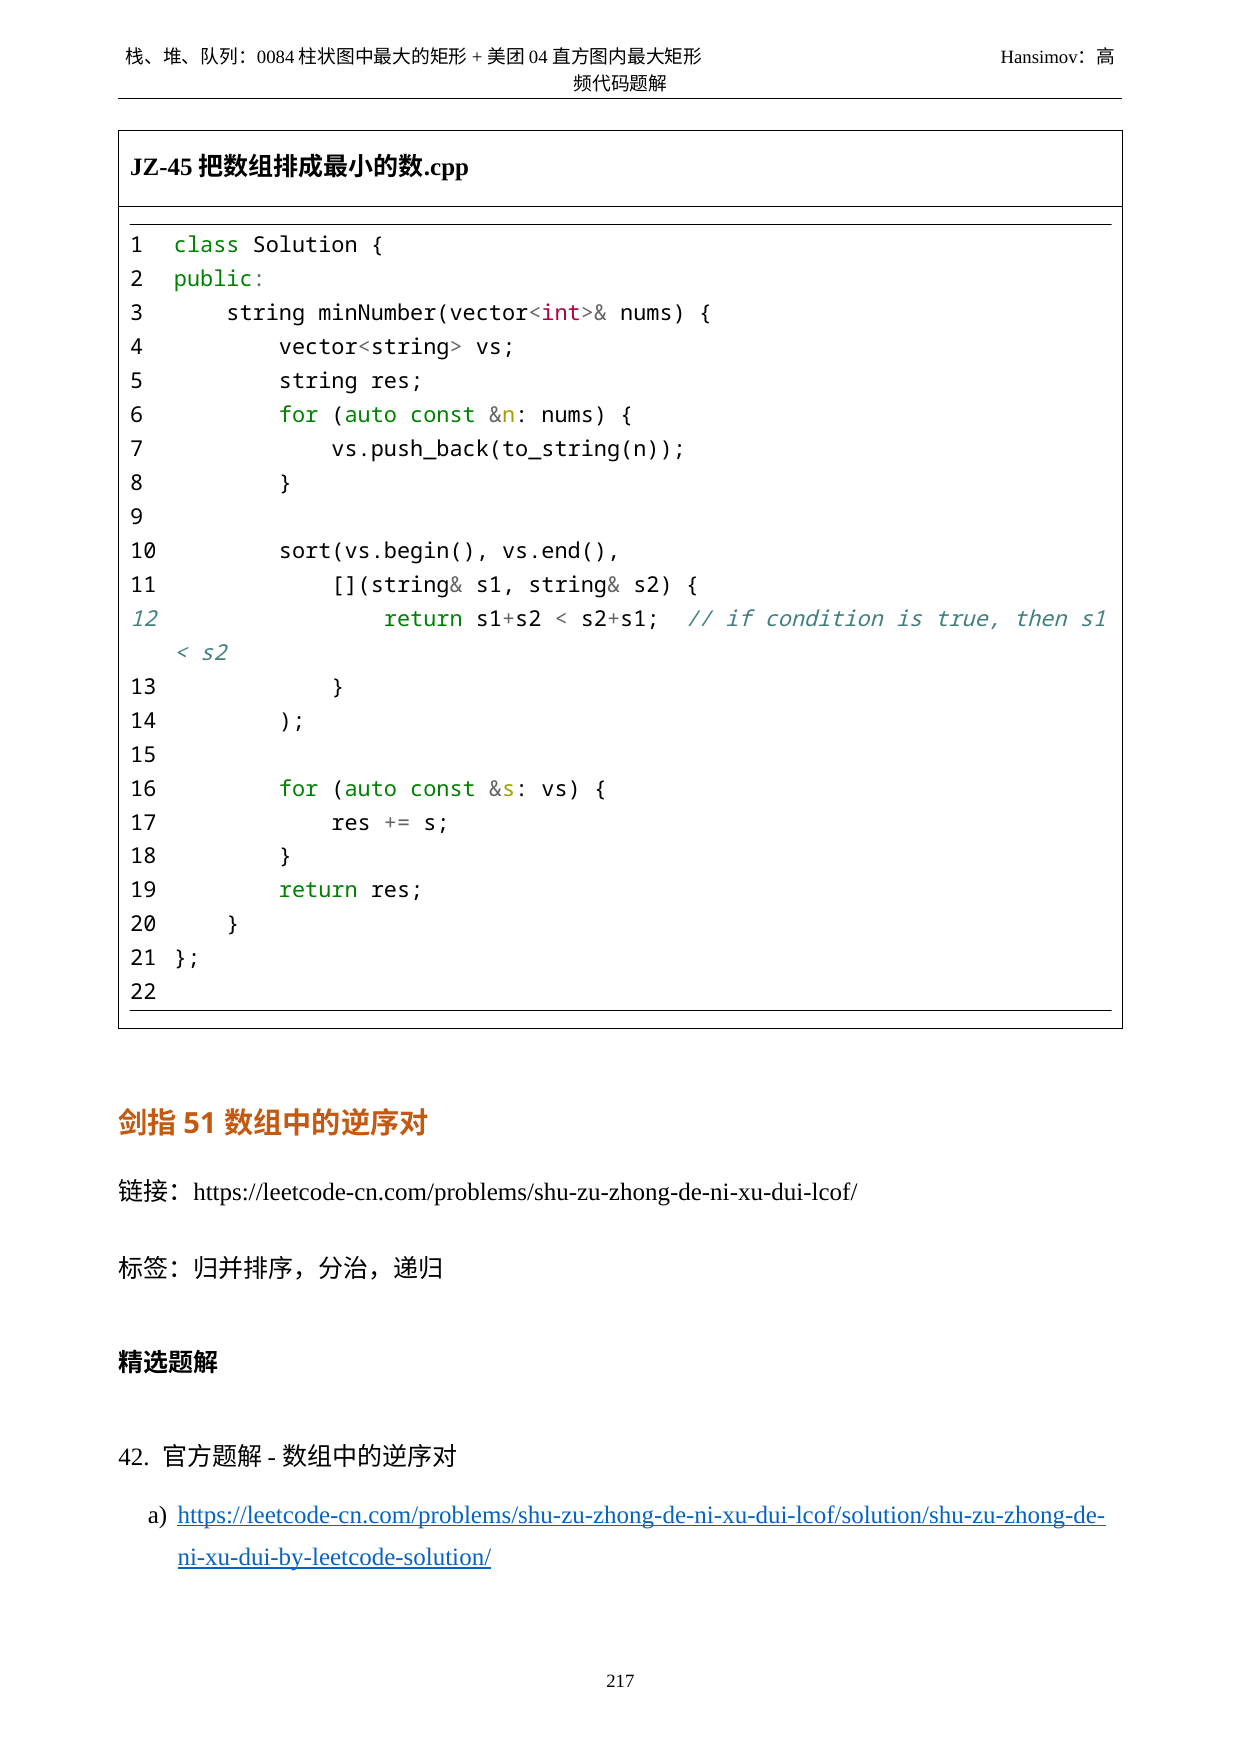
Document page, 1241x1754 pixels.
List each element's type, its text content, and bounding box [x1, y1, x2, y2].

subtitle 剑指 51 数组中的逆序对 [118, 1087, 1097, 1155]
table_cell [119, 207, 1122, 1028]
subtitle 精选题解 [118, 1326, 1097, 1394]
text 链接：https://leetcode-cn.com/problems/shu-zu-zhong-de-ni-xu-dui-lcof/ [118, 1155, 1122, 1223]
list 官方题解 - 数组中的逆序对 [118, 1420, 1122, 1488]
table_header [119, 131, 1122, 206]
text 标签：归并排序，分治，递归 [118, 1232, 1122, 1300]
list https://leetcode-cn.com/problems/shu-zu-zhong-de-ni-xu-dui-lcof/solution/shu-zu-zhong-de-ni-xu-dui-by-leetcode-solution/ [148, 1497, 1122, 1573]
